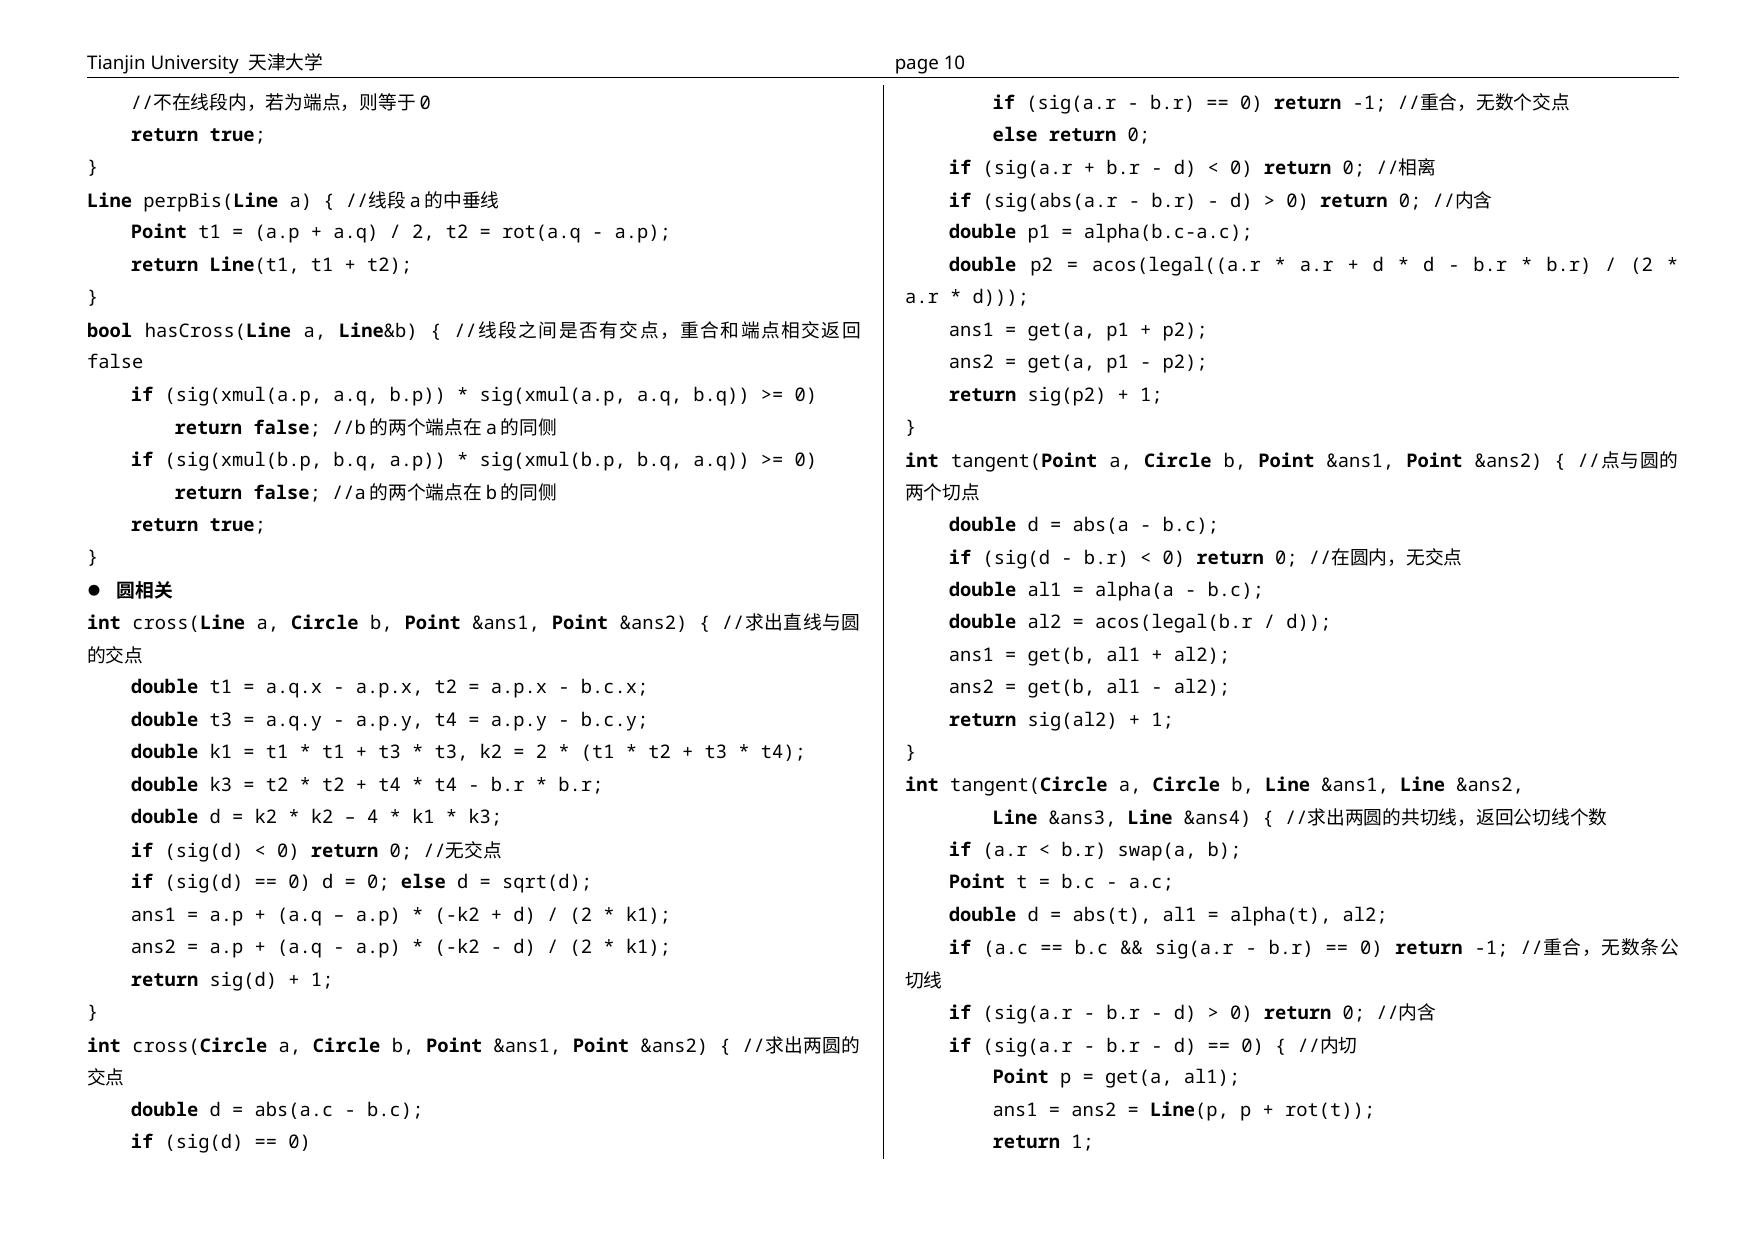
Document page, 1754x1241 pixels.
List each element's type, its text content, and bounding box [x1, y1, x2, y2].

text if (sig(xmul(b.p, b.q, a.p)) * sig(xmul(b.p, b.q, a.q)) >= 0) [87, 443, 861, 475]
text ans1 = get(b, al1 + al2); [905, 638, 1679, 670]
text double t1 = a.q.x - a.p.x, t2 = a.p.x - b.c.x; [87, 670, 861, 703]
text if (sig(a.r - b.r) == 0) return -1; //重合，无数个交点 [905, 85, 1679, 118]
text return true; [87, 508, 861, 540]
text //不在线段内，若为端点，则等于0 [87, 85, 861, 118]
text Point t = b.c - a.c; [905, 865, 1679, 898]
text if (sig(d) < 0) return 0; //无交点 [87, 833, 861, 865]
text ans2 = a.p + (a.q - a.p) * (-k2 - d) / (2 * k1); [87, 930, 861, 963]
text double al1 = alpha(a - b.c); [905, 573, 1679, 605]
text return 1; [905, 1125, 1679, 1158]
text double al2 = acos(legal(b.r / d)); [905, 605, 1679, 638]
text } [87, 150, 861, 183]
text int tangent(Circle a, Circle b, Line &ans1, Line &ans2, [905, 768, 1679, 800]
text ans2 = get(a, p1 - p2); [905, 345, 1679, 378]
subtitle 圆相关 [87, 573, 861, 605]
text } [905, 410, 1679, 443]
text return sig(al2) + 1; [905, 703, 1679, 735]
text double d = abs(a.c - b.c); [87, 1093, 861, 1125]
text ans1 = a.p + (a.q – a.p) * (-k2 + d) / (2 * k1); [87, 898, 861, 930]
text if (sig(abs(a.r - b.r) - d) > 0) return 0; //内含 [905, 183, 1679, 215]
text return sig(d) + 1; [87, 963, 861, 995]
text double k1 = t1 * t1 + t3 * t3, k2 = 2 * (t1 * t2 + t3 * t4); [87, 735, 861, 768]
text double t3 = a.q.y - a.p.y, t4 = a.p.y - b.c.y; [87, 703, 861, 735]
text } [905, 735, 1679, 768]
text } [87, 995, 861, 1028]
text int tangent(Point a, Circle b, Point &ans1, Point &ans2) { //点与圆的两个切点 [905, 443, 1679, 508]
text else return 0; [905, 118, 1679, 150]
text if (sig(a.r + b.r - d) < 0) return 0; //相离 [905, 150, 1679, 183]
text double p1 = alpha(b.c-a.c); [905, 215, 1679, 248]
text if (sig(a.r - b.r - d) == 0) { //内切 [905, 1028, 1679, 1060]
text double k3 = t2 * t2 + t4 * t4 - b.r * b.r; [87, 768, 861, 800]
text if (a.c == b.c && sig(a.r - b.r) == 0) return -1; //重合，无数条公切线 [905, 930, 1679, 995]
text ans1 = ans2 = Line(p, p + rot(t)); [905, 1093, 1679, 1125]
text bool hasCross(Line a, Line&b) { //线段之间是否有交点，重合和端点相交返回false [87, 313, 861, 378]
text Point p = get(a, al1); [905, 1060, 1679, 1093]
text return true; [87, 118, 861, 150]
text return false; //a的两个端点在b的同侧 [87, 475, 861, 508]
text if (sig(xmul(a.p, a.q, b.p)) * sig(xmul(a.p, a.q, b.q)) >= 0) [87, 378, 861, 410]
text double d = abs(t), al1 = alpha(t), al2; [905, 898, 1679, 930]
text double p2 = acos(legal((a.r * a.r + d * d - b.r * b.r) / (2 * a.r * d))); [905, 248, 1679, 313]
text return false; //b的两个端点在a的同侧 [87, 410, 861, 443]
text ans1 = get(a, p1 + p2); [905, 313, 1679, 345]
text if (sig(d) == 0) d = 0; else d = sqrt(d); [87, 865, 861, 898]
text double d = abs(a - b.c); [905, 508, 1679, 540]
text int cross(Circle a, Circle b, Point &ans1, Point &ans2) { //求出两圆的交点 [87, 1028, 861, 1093]
text double d = k2 * k2 – 4 * k1 * k3; [87, 800, 861, 833]
text return sig(p2) + 1; [905, 378, 1679, 410]
text } [87, 280, 861, 313]
text if (sig(d - b.r) < 0) return 0; //在圆内，无交点 [905, 540, 1679, 573]
text } [87, 540, 861, 573]
text Point t1 = (a.p + a.q) / 2, t2 = rot(a.q - a.p); [87, 215, 861, 248]
text if (sig(d) == 0) [87, 1125, 861, 1158]
text ans2 = get(b, al1 - al2); [905, 670, 1679, 703]
text Line &ans3, Line &ans4) { //求出两圆的共切线，返回公切线个数 [905, 800, 1679, 833]
text Line perpBis(Line a) { //线段a的中垂线 [87, 183, 861, 215]
text int cross(Line a, Circle b, Point &ans1, Point &ans2) { //求出直线与圆的交点 [87, 605, 861, 670]
text if (a.r < b.r) swap(a, b); [905, 833, 1679, 865]
text return Line(t1, t1 + t2); [87, 248, 861, 280]
text if (sig(a.r - b.r - d) > 0) return 0; //内含 [905, 995, 1679, 1028]
